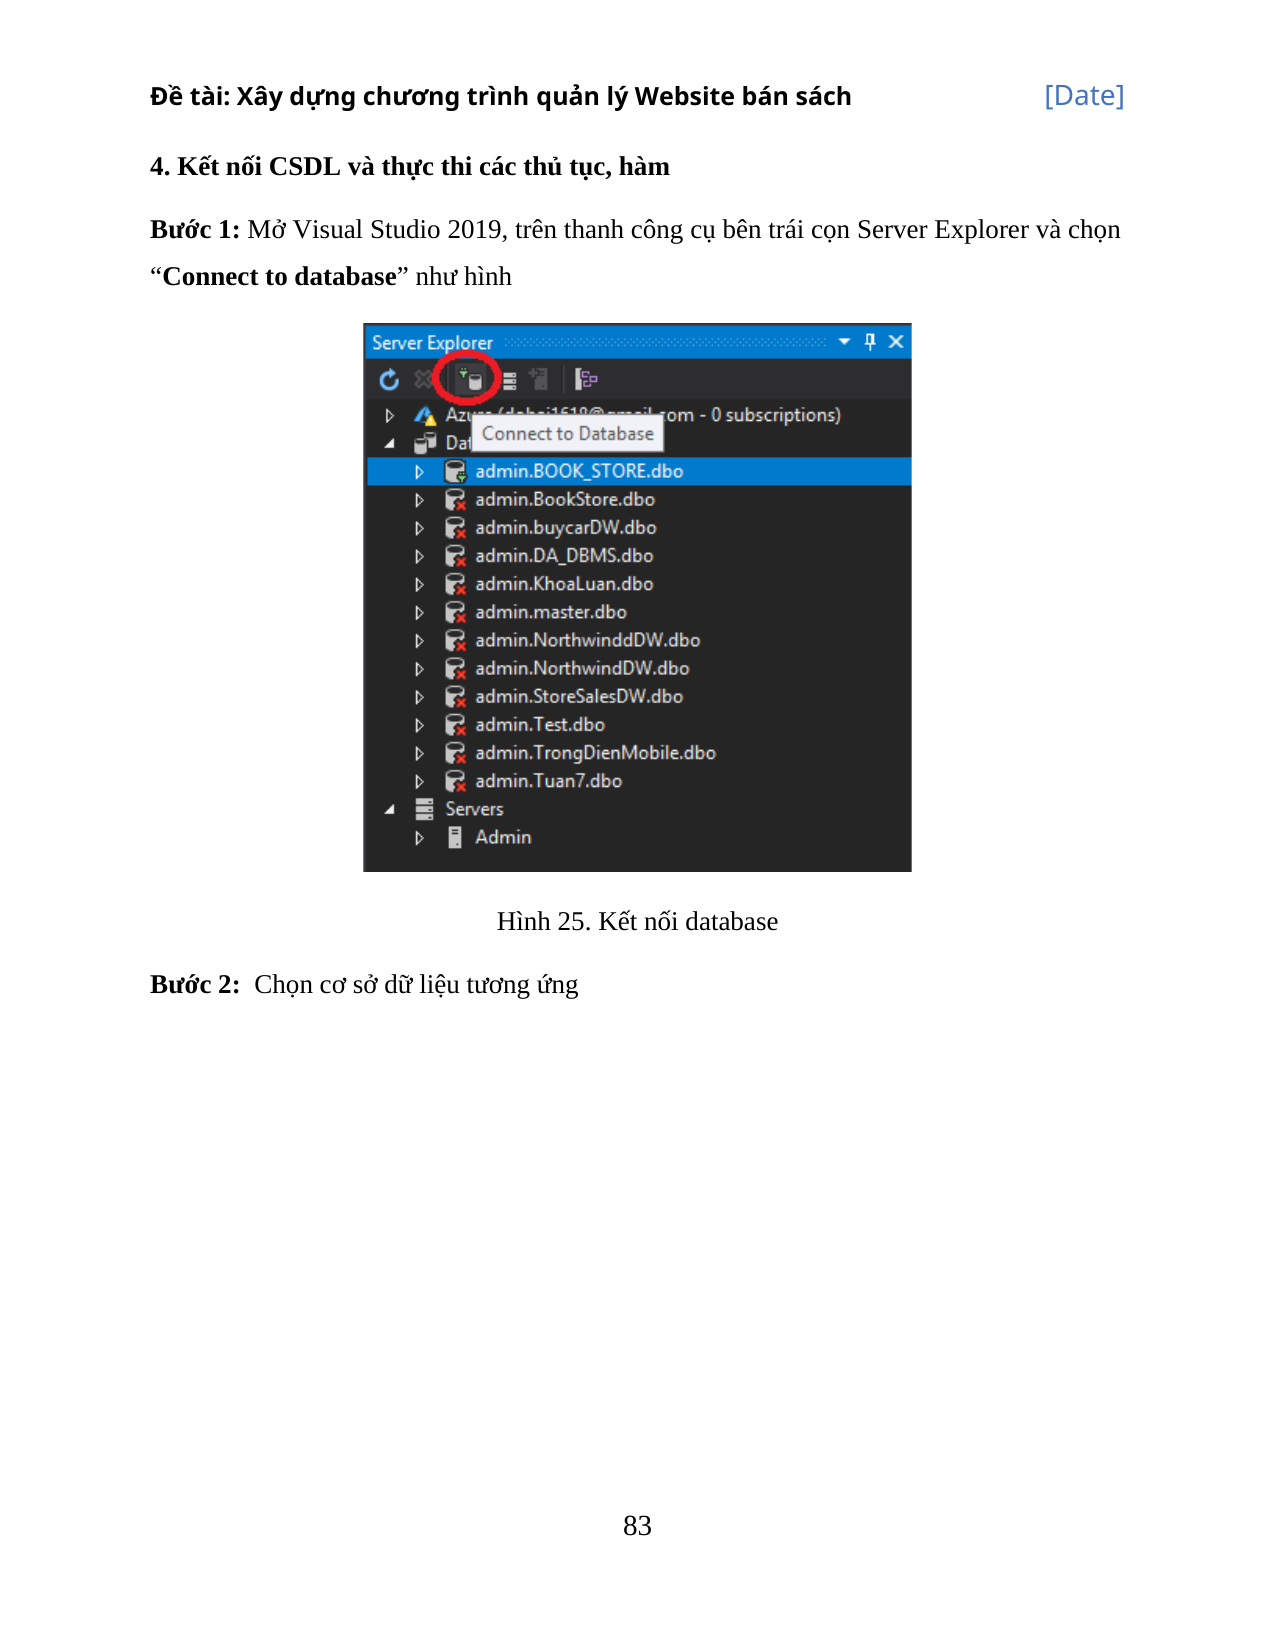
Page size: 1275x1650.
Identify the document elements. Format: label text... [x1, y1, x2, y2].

picture [363, 323, 912, 872]
text 4. Kết nối CSDL và thực thi các thủ tục, hàm [150, 150, 1125, 181]
text Bước 1: Mở Visual Studio 2019, trên thanh công cụ bên trái cọn Server Explorer và chọn “Connect to database” như hình [150, 213, 1125, 291]
text Bước 2: Chọn cơ sở dữ liệu tương ứng [150, 968, 1125, 1000]
text Hình 25. Kết nối database [150, 905, 1125, 936]
